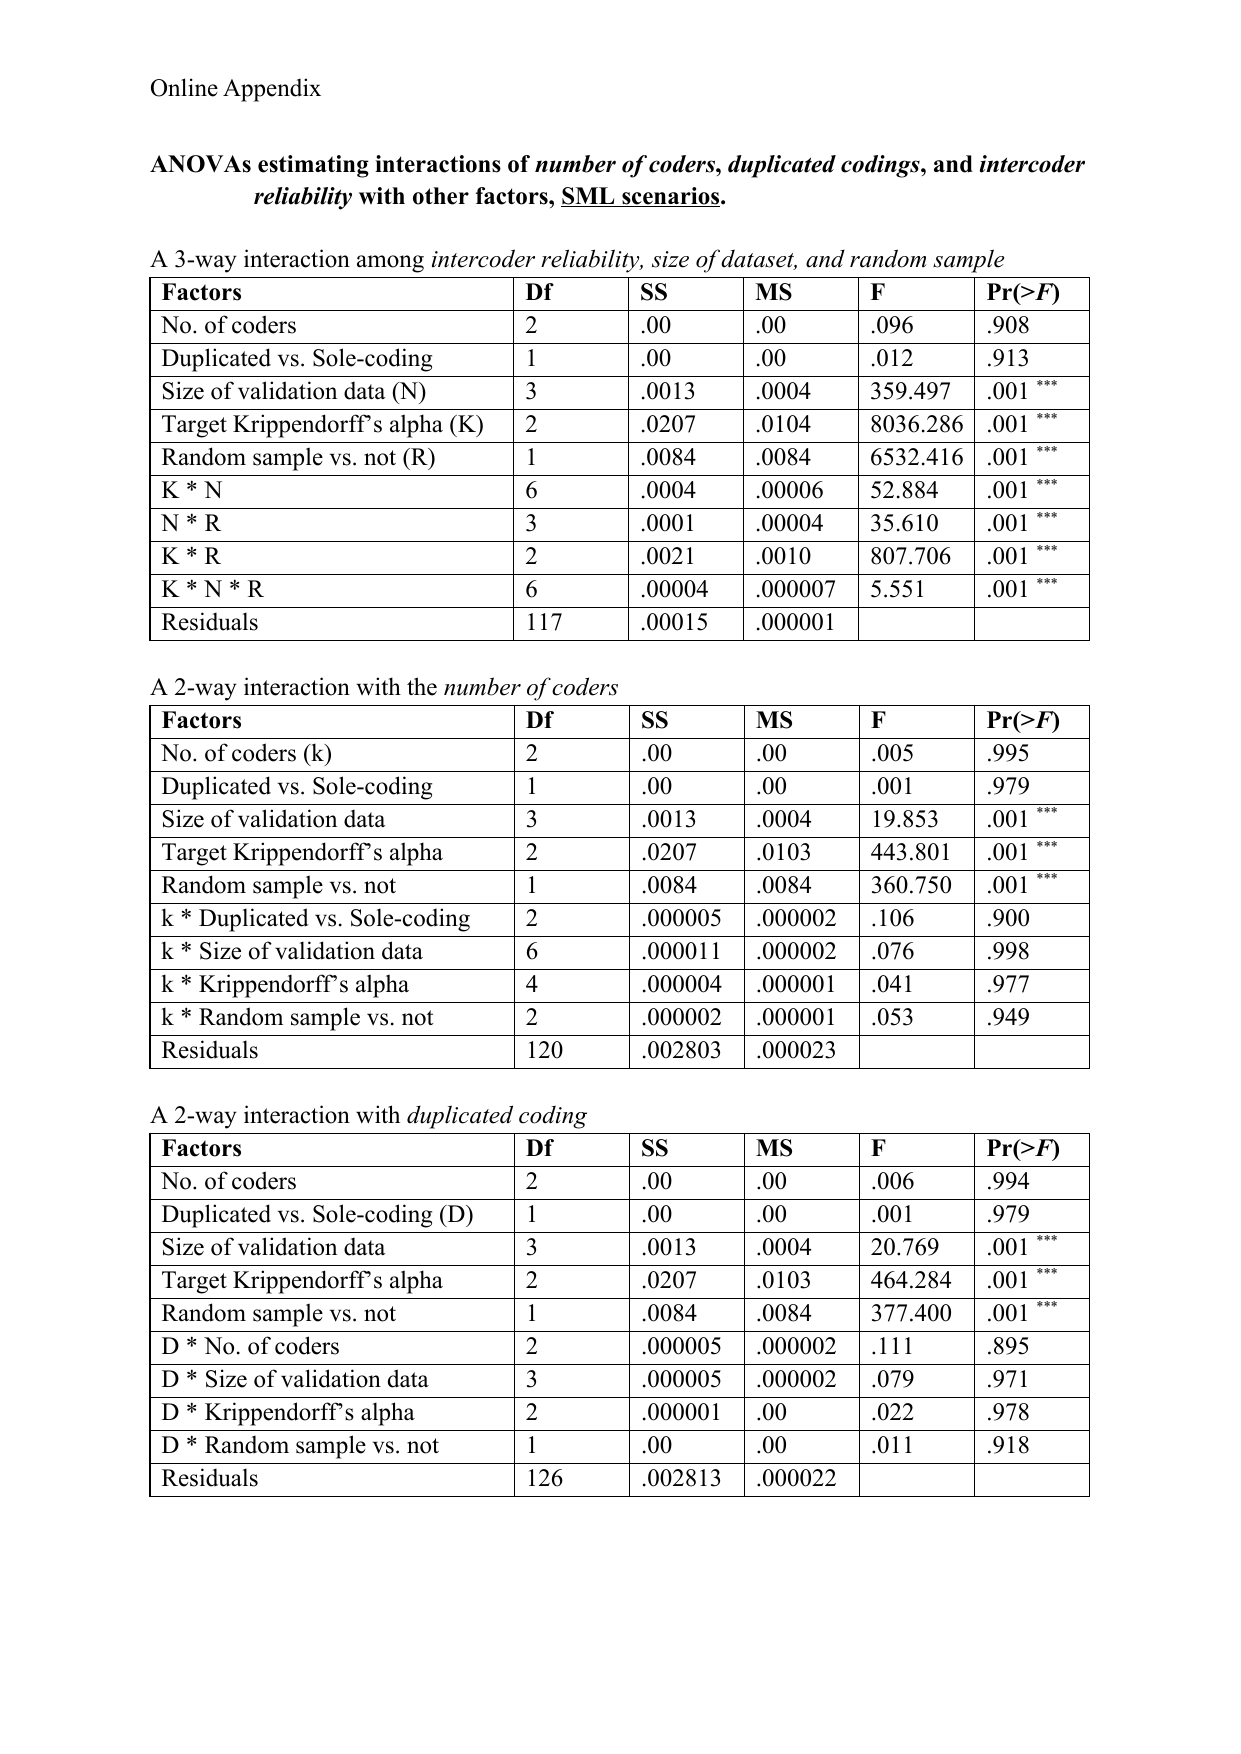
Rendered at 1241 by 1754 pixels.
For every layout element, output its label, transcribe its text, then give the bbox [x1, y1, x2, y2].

table_cell 3 [514, 509, 628, 541]
table_cell .00 [744, 311, 858, 343]
table_cell Duplicated vs. Sole-coding [151, 772, 514, 804]
table_cell D * No. of coders [151, 1332, 514, 1364]
table_cell .0207 [629, 410, 743, 442]
table_cell .00006 [744, 476, 858, 508]
table_cell .00015 [629, 608, 743, 640]
table_cell 35.610 [859, 509, 974, 541]
table_cell .0207 [630, 1266, 744, 1298]
table_header Factors [151, 1134, 514, 1166]
table_cell 1 [515, 871, 629, 903]
table_cell .001 *** [975, 410, 1089, 442]
table_cell .0103 [745, 838, 859, 870]
table_cell [975, 608, 1089, 640]
table_cell Size of validation data (N) [151, 377, 513, 409]
text ANOVAs estimating interactions of number of coders, duplicated codings, and intercoder reliability with other factors, SML scenarios. [150, 150, 1090, 209]
table_cell .995 [975, 739, 1089, 771]
table_cell 1 [515, 1299, 629, 1331]
table_cell .00 [629, 344, 743, 376]
table_cell .000005 [630, 1365, 744, 1397]
table_cell .000005 [630, 1332, 744, 1364]
table_cell Residuals [151, 1464, 514, 1496]
table_header SS [630, 706, 744, 738]
table_cell 2 [515, 1003, 629, 1035]
table_cell 2 [515, 739, 629, 771]
table_cell 1 [515, 1200, 629, 1232]
table_cell .0084 [745, 871, 859, 903]
table_cell 2 [515, 1167, 629, 1199]
table_cell .0004 [744, 377, 858, 409]
table_cell [860, 1464, 974, 1496]
table_cell .012 [859, 344, 974, 376]
table_cell .0010 [744, 542, 858, 574]
table_header MS [745, 1134, 859, 1166]
table_cell 2 [514, 542, 628, 574]
table_cell .000002 [745, 1365, 859, 1397]
table_cell .0013 [630, 805, 744, 837]
table_cell .001 *** [975, 575, 1089, 607]
table_cell .00 [630, 1167, 744, 1199]
table_cell .001 *** [975, 871, 1089, 903]
table_cell .000023 [745, 1036, 859, 1068]
table_cell D * Size of validation data [151, 1365, 514, 1397]
table_cell .001 [860, 1200, 974, 1232]
table_cell 464.284 [860, 1266, 974, 1298]
table_cell K * R [151, 542, 513, 574]
table_cell .00 [745, 1167, 859, 1199]
table_cell 6 [515, 937, 629, 969]
table_cell .0013 [630, 1233, 744, 1265]
table_cell 1 [514, 344, 628, 376]
table_cell Target Krippendorff’s alpha [151, 838, 514, 870]
table_cell No. of coders [151, 311, 513, 343]
table_cell 360.750 [860, 871, 974, 903]
text A 3-way interaction among intercoder reliability, size of dataset, and random sample [150, 245, 1090, 273]
table_cell .001 *** [975, 805, 1089, 837]
table_cell .005 [860, 739, 974, 771]
table_cell .00 [630, 739, 744, 771]
table_cell .001 *** [975, 443, 1089, 475]
table_cell .913 [975, 344, 1089, 376]
table_cell .000005 [630, 904, 744, 936]
table_cell Size of validation data [151, 805, 514, 837]
table_cell .001 *** [975, 1233, 1089, 1265]
table_header F [860, 706, 974, 738]
table_cell .918 [975, 1431, 1089, 1463]
table_cell Random sample vs. not [151, 1299, 514, 1331]
table_header SS [629, 278, 743, 310]
table_header Pr(>F) [975, 1134, 1089, 1166]
table_header Pr(>F) [975, 706, 1089, 738]
table_cell k * Duplicated vs. Sole-coding [151, 904, 514, 936]
table_cell .000022 [745, 1464, 859, 1496]
table_cell 2 [515, 1398, 629, 1430]
table_cell 2 [515, 1266, 629, 1298]
table_header F [860, 1134, 974, 1166]
text A 2-way interaction with duplicated coding [150, 1101, 1090, 1129]
table_cell .079 [860, 1365, 974, 1397]
table_cell 120 [515, 1036, 629, 1068]
table_cell 3 [514, 377, 628, 409]
table_cell k * Random sample vs. not [151, 1003, 514, 1035]
table_cell 1 [514, 443, 628, 475]
table_cell .994 [975, 1167, 1089, 1199]
table_cell .00004 [629, 575, 743, 607]
table_cell .011 [860, 1431, 974, 1463]
table_cell Residuals [151, 1036, 514, 1068]
table_cell 1 [515, 772, 629, 804]
table_cell .0207 [630, 838, 744, 870]
table_cell .00 [745, 739, 859, 771]
table_cell .0084 [630, 1299, 744, 1331]
table_cell .900 [975, 904, 1089, 936]
table_cell .000004 [630, 970, 744, 1002]
table_cell Target Krippendorff’s alpha (K) [151, 410, 513, 442]
table_cell .000002 [745, 1332, 859, 1364]
table_cell .00 [745, 772, 859, 804]
table_cell 2 [514, 410, 628, 442]
table_cell D * Krippendorff’s alpha [151, 1398, 514, 1430]
table_cell 2 [514, 311, 628, 343]
table_cell [859, 608, 974, 640]
table_cell .000002 [745, 904, 859, 936]
table_cell 2 [515, 1332, 629, 1364]
table_cell .0013 [629, 377, 743, 409]
table_header Factors [151, 278, 513, 310]
table_cell .998 [975, 937, 1089, 969]
table_cell Random sample vs. not (R) [151, 443, 513, 475]
text A 2-way interaction with the number of coders [150, 673, 1090, 701]
table_cell .0104 [744, 410, 858, 442]
table_cell .979 [975, 1200, 1089, 1232]
table_cell .022 [860, 1398, 974, 1430]
table_cell 6 [514, 575, 628, 607]
table_header Df [514, 278, 628, 310]
table_cell 3 [515, 1365, 629, 1397]
table_cell K * N [151, 476, 513, 508]
table_cell .977 [975, 970, 1089, 1002]
table_cell Duplicated vs. Sole-coding [151, 344, 513, 376]
table_cell .0084 [745, 1299, 859, 1331]
table_cell .0004 [745, 805, 859, 837]
table_cell .000001 [745, 970, 859, 1002]
table_cell .0001 [629, 509, 743, 541]
table_cell .096 [859, 311, 974, 343]
table_header Factors [151, 706, 514, 738]
table_cell .949 [975, 1003, 1089, 1035]
table_cell D * Random sample vs. not [151, 1431, 514, 1463]
table_cell .001 *** [975, 838, 1089, 870]
table_cell .053 [860, 1003, 974, 1035]
table_cell .000011 [630, 937, 744, 969]
table_cell .0004 [745, 1233, 859, 1265]
table_cell .00 [629, 311, 743, 343]
table_cell .00 [744, 344, 858, 376]
table_header Df [515, 706, 629, 738]
table_cell .000007 [744, 575, 858, 607]
table_cell .0103 [745, 1266, 859, 1298]
table_cell [975, 1464, 1089, 1496]
table_cell .00 [745, 1200, 859, 1232]
table_cell .0084 [630, 871, 744, 903]
table_cell 377.400 [860, 1299, 974, 1331]
table_cell Residuals [151, 608, 513, 640]
table_cell 4 [515, 970, 629, 1002]
table_cell 8036.286 [859, 410, 974, 442]
table_cell k * Krippendorff’s alpha [151, 970, 514, 1002]
table_cell .895 [975, 1332, 1089, 1364]
table_cell .002803 [630, 1036, 744, 1068]
table_cell .00 [630, 772, 744, 804]
table_cell .041 [860, 970, 974, 1002]
table_cell 117 [514, 608, 628, 640]
table_cell 52.884 [859, 476, 974, 508]
table_cell 3 [515, 1233, 629, 1265]
table_cell 2 [515, 838, 629, 870]
table_cell Random sample vs. not [151, 871, 514, 903]
table_cell .001 *** [975, 509, 1089, 541]
table_cell k * Size of validation data [151, 937, 514, 969]
table_cell .000002 [630, 1003, 744, 1035]
table_header F [859, 278, 974, 310]
table_header SS [630, 1134, 744, 1166]
table_cell 19.853 [860, 805, 974, 837]
table_cell No. of coders [151, 1167, 514, 1199]
table_cell N * R [151, 509, 513, 541]
table_cell .971 [975, 1365, 1089, 1397]
table_cell Target Krippendorff’s alpha [151, 1266, 514, 1298]
table_cell .00 [745, 1398, 859, 1430]
table_cell .00 [630, 1431, 744, 1463]
table_cell .0084 [629, 443, 743, 475]
table_cell K * N * R [151, 575, 513, 607]
table_cell .000001 [630, 1398, 744, 1430]
table_cell 1 [515, 1431, 629, 1463]
table_cell 6532.416 [859, 443, 974, 475]
table_cell 126 [515, 1464, 629, 1496]
table_cell .001 *** [975, 1266, 1089, 1298]
table_cell .111 [860, 1332, 974, 1364]
table_cell .000002 [745, 937, 859, 969]
table_cell .00 [630, 1200, 744, 1232]
table_cell .0021 [629, 542, 743, 574]
table_cell .002813 [630, 1464, 744, 1496]
table_cell [860, 1036, 974, 1068]
table_cell .076 [860, 937, 974, 969]
table_cell .000001 [744, 608, 858, 640]
table_cell .979 [975, 772, 1089, 804]
table_cell Duplicated vs. Sole-coding (D) [151, 1200, 514, 1232]
table_cell 443.801 [860, 838, 974, 870]
table_cell Size of validation data [151, 1233, 514, 1265]
table_cell .0084 [744, 443, 858, 475]
table_cell .106 [860, 904, 974, 936]
table_header MS [745, 706, 859, 738]
table_cell 20.769 [860, 1233, 974, 1265]
table_cell 5.551 [859, 575, 974, 607]
table_cell [975, 1036, 1089, 1068]
table_cell .0004 [629, 476, 743, 508]
table_cell .908 [975, 311, 1089, 343]
table_cell 807.706 [859, 542, 974, 574]
table_cell .000001 [745, 1003, 859, 1035]
table_cell 3 [515, 805, 629, 837]
table_cell .001 *** [975, 1299, 1089, 1331]
table_cell 359.497 [859, 377, 974, 409]
table_cell .978 [975, 1398, 1089, 1430]
table_header MS [744, 278, 858, 310]
table_header Df [515, 1134, 629, 1166]
table_cell No. of coders (k) [151, 739, 514, 771]
table_header Pr(>F) [975, 278, 1089, 310]
table_cell .001 [860, 772, 974, 804]
table_cell .001 *** [975, 476, 1089, 508]
table_cell .00 [745, 1431, 859, 1463]
table_cell .001 *** [975, 377, 1089, 409]
table_cell 6 [514, 476, 628, 508]
table_cell 2 [515, 904, 629, 936]
table_cell .006 [860, 1167, 974, 1199]
table_cell .001 *** [975, 542, 1089, 574]
table_cell .00004 [744, 509, 858, 541]
